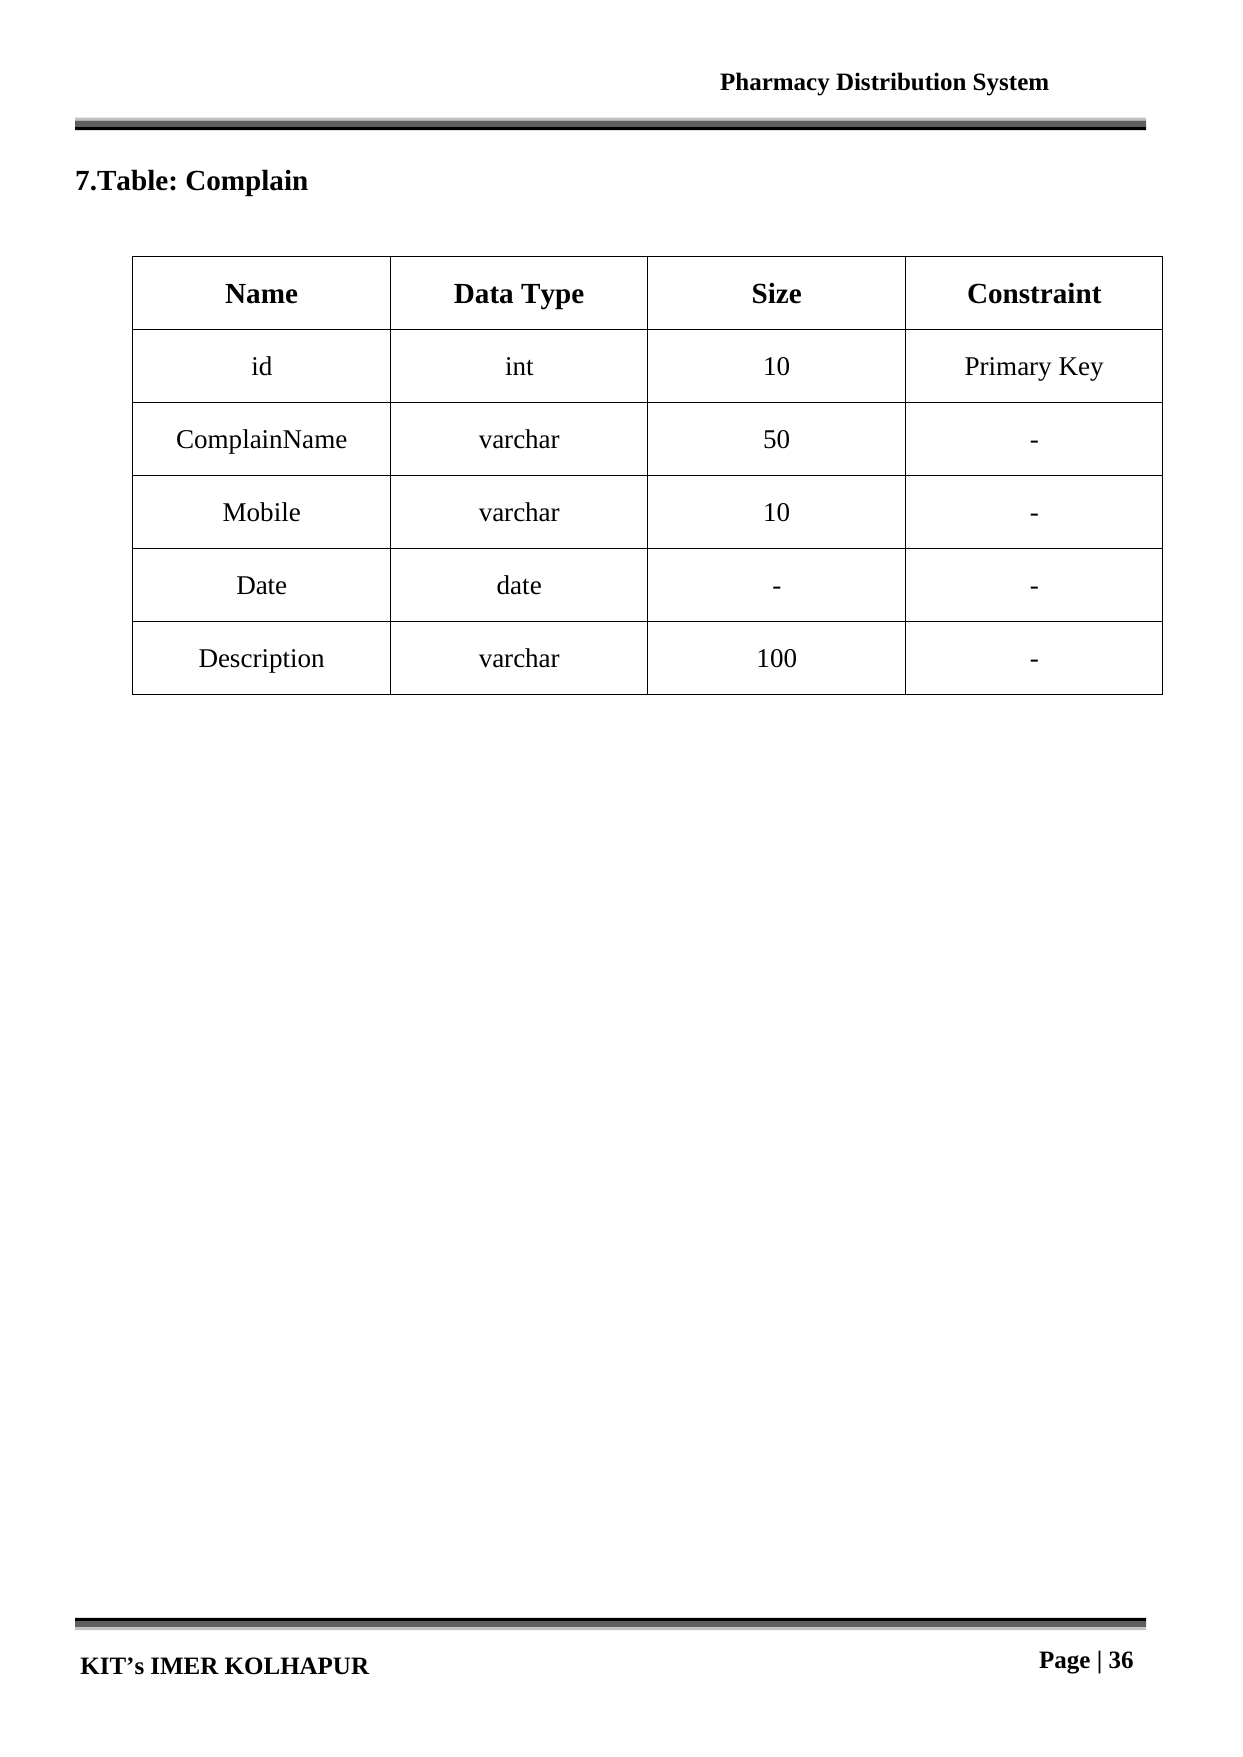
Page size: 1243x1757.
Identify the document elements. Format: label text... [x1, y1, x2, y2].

table_cell - [906, 403, 1162, 475]
table_header Constraint [906, 257, 1162, 329]
table_header Size [648, 257, 905, 329]
table_cell Date [133, 549, 390, 621]
table_cell Mobile [133, 476, 390, 548]
table_cell 10 [648, 330, 905, 402]
table_cell varchar [391, 403, 647, 475]
table_cell int [391, 330, 647, 402]
table_cell 50 [648, 403, 905, 475]
table_cell - [906, 476, 1162, 548]
table_header Data Type [391, 257, 647, 329]
table_cell 100 [648, 622, 905, 694]
table_cell id [133, 330, 390, 402]
table_cell varchar [391, 622, 647, 694]
table_cell Primary Key [906, 330, 1162, 402]
table_cell - [906, 622, 1162, 694]
table_cell Description [133, 622, 390, 694]
table_cell varchar [391, 476, 647, 548]
text 7.Table: Complain [75, 163, 1157, 196]
table_cell - [648, 549, 905, 621]
table_header Name [133, 257, 390, 329]
table_cell date [391, 549, 647, 621]
table_cell - [906, 549, 1162, 621]
table_cell ComplainName [133, 403, 390, 475]
table_cell 10 [648, 476, 905, 548]
